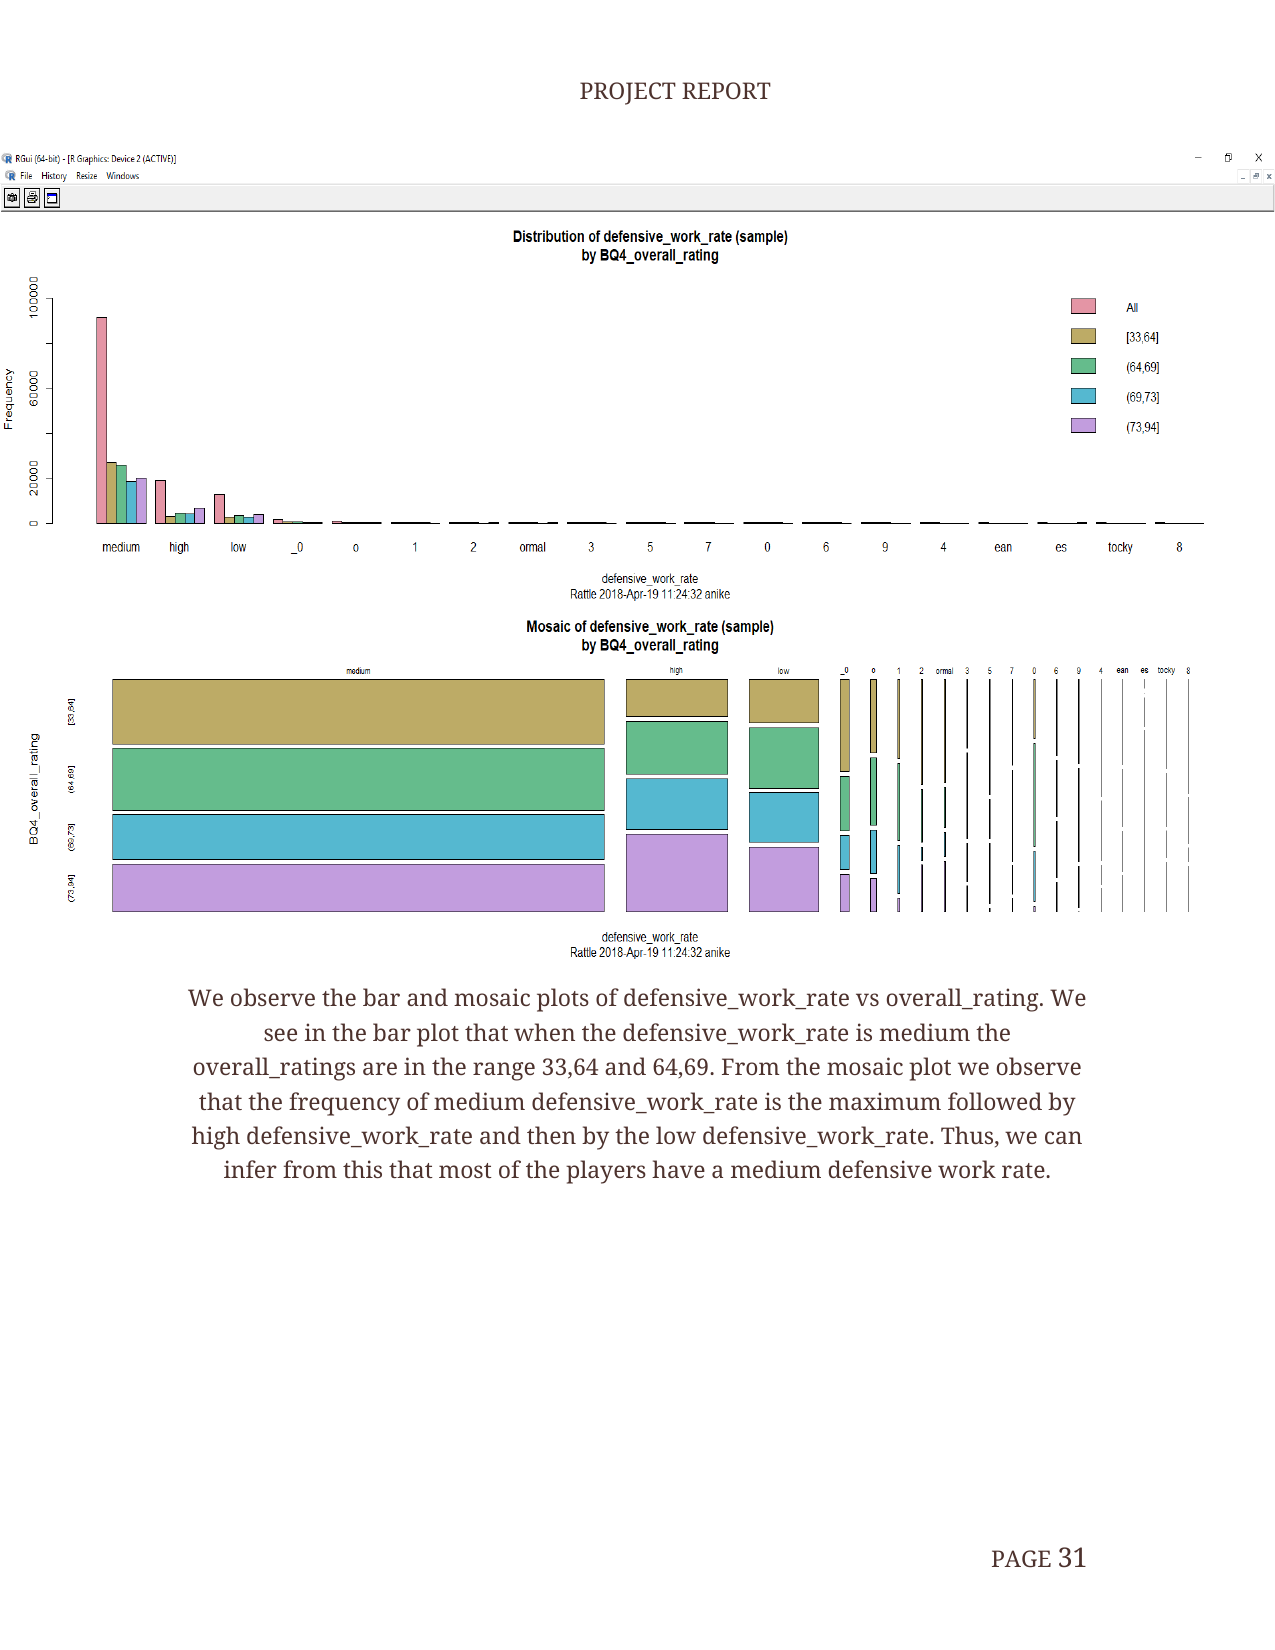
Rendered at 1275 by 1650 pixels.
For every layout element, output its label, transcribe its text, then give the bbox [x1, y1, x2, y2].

text We observe the bar and mosaic plots of defensive_work_rate vs overall_rating. We see in the bar plot that when the defensive_work_rate is medium the overall_ratings are in the range 33,64 and 64,69. From the mosaic plot we observe that the frequency of medium defensive_work_rate is the maximum followed by high defensive_work_rate and then by the low defensive_work_rate. Thus, we can infer from this that most of the players have a medium defensive work rate. [0, 980, 1087, 1186]
picture [0, 150, 1275, 980]
